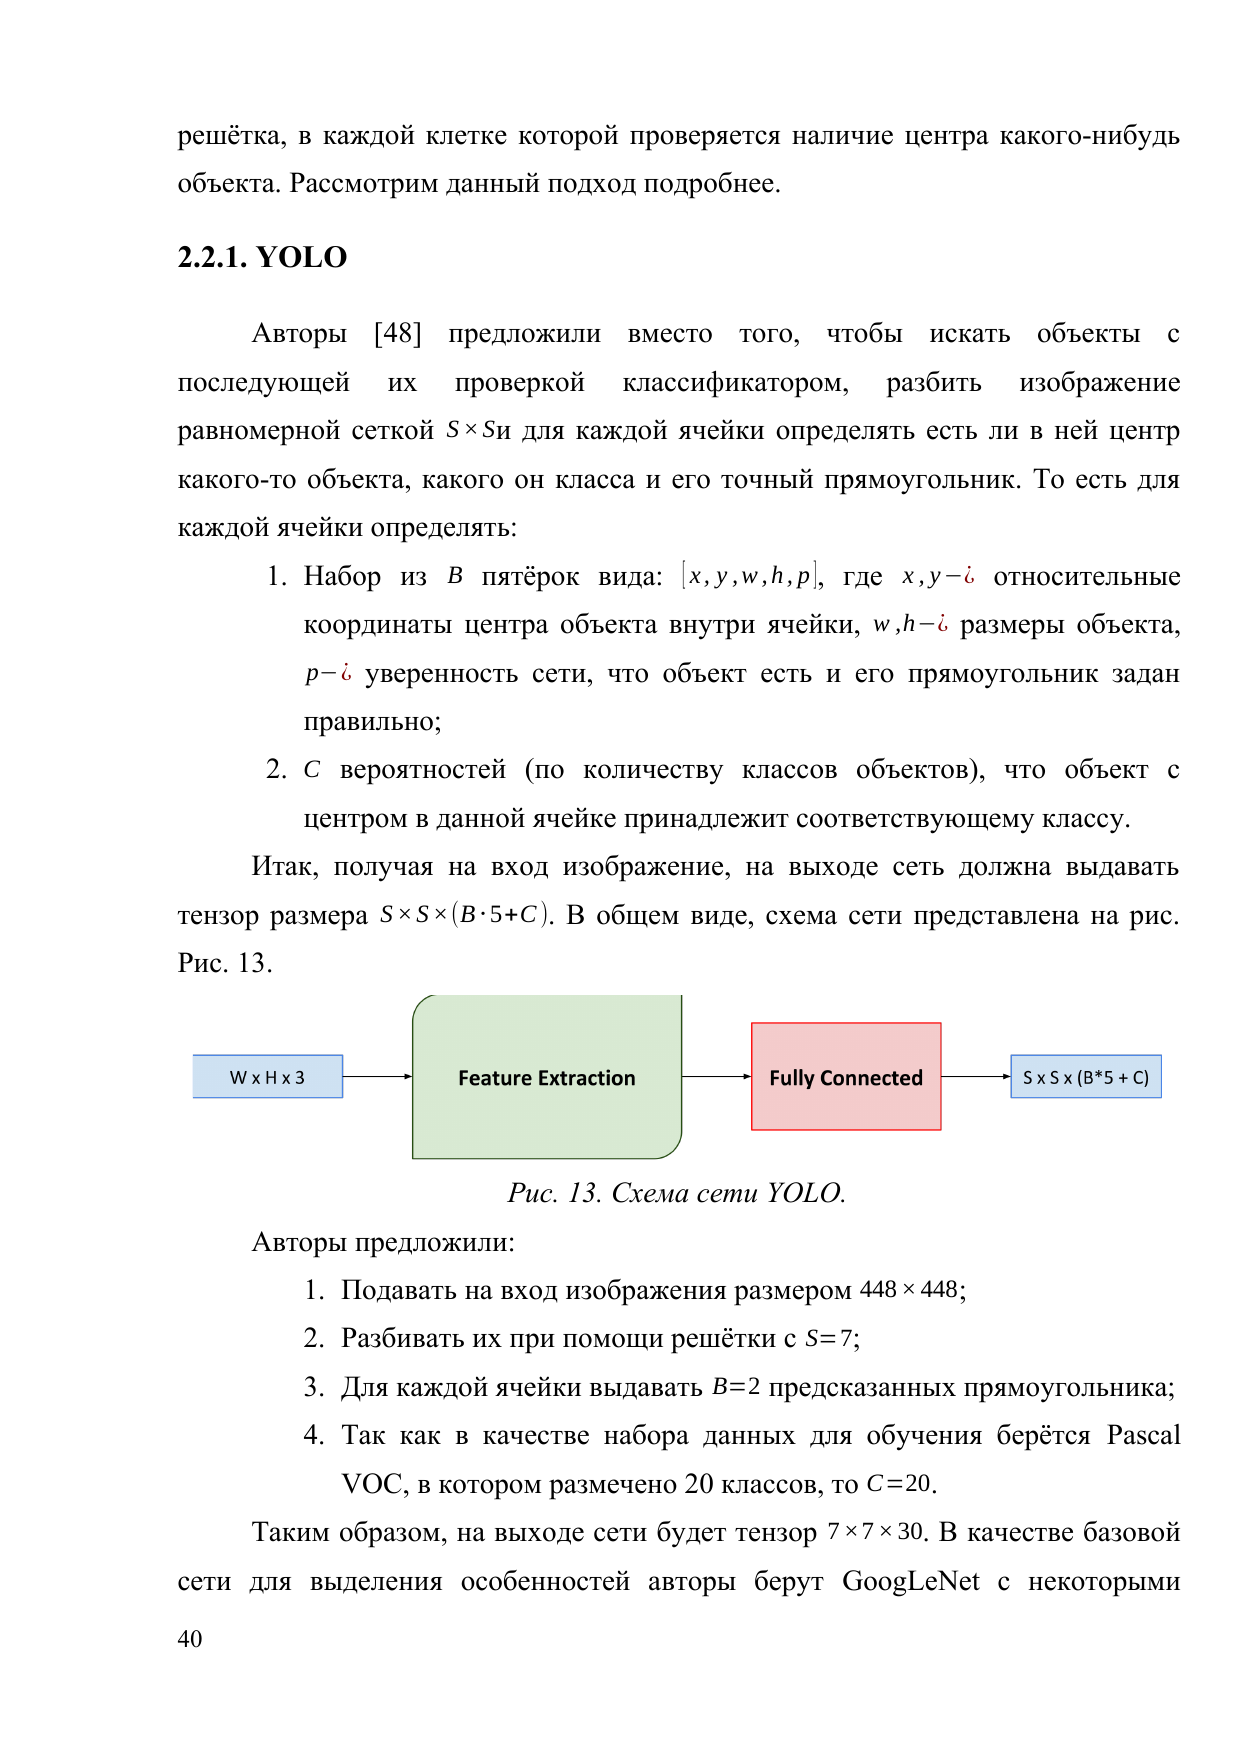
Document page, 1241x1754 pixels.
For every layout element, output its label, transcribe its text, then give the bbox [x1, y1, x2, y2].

list Для каждой ячейки выдавать предсказанных прямоугольника; [303, 1370, 1181, 1403]
text Авторы [48] предложили вместо того, чтобы искать объекты с последующей их проверкой классификатором, разбить изображение равномерной сеткой и для каждой ячейки определять есть ли в ней центр какого-то объекта, какого он класса и его точный прямоугольник. То есть для каждой ячейки определять: [177, 317, 1181, 543]
list Разбивать их при помощи решётки с ; [303, 1322, 1181, 1354]
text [177, 118, 1181, 199]
picture [192, 995, 1165, 1160]
text Авторы предложили: [177, 1225, 1181, 1257]
text Итак, получая на вход изображение, на выходе сеть должна выдавать тензор размера . В общем виде, схема сети представлена на рис. 13. [177, 850, 1181, 979]
list Подавать на вход изображения размером ; [303, 1273, 1181, 1306]
list вероятностей (по количеству классов объектов), что объект с центром в данной ячейке принадлежит соответствующему классу. [266, 753, 1181, 833]
table_header [177, 995, 1180, 1176]
table_cell Рис. 13. Схема сети YOLO. [177, 1176, 1180, 1225]
list Набор из пятёрок вида: , где относительные координаты центра объекта внутри ячейки, размеры объекта, уверенность сети, что объект есть и его прямоугольник задан правильно; [266, 559, 1181, 737]
text 2.2.1. YOLO [177, 240, 1181, 274]
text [177, 1516, 1181, 1596]
list Так как в качестве набора данных для обучения берётся Pascal VOC, в котором размечено 20 классов, то . [303, 1419, 1181, 1499]
